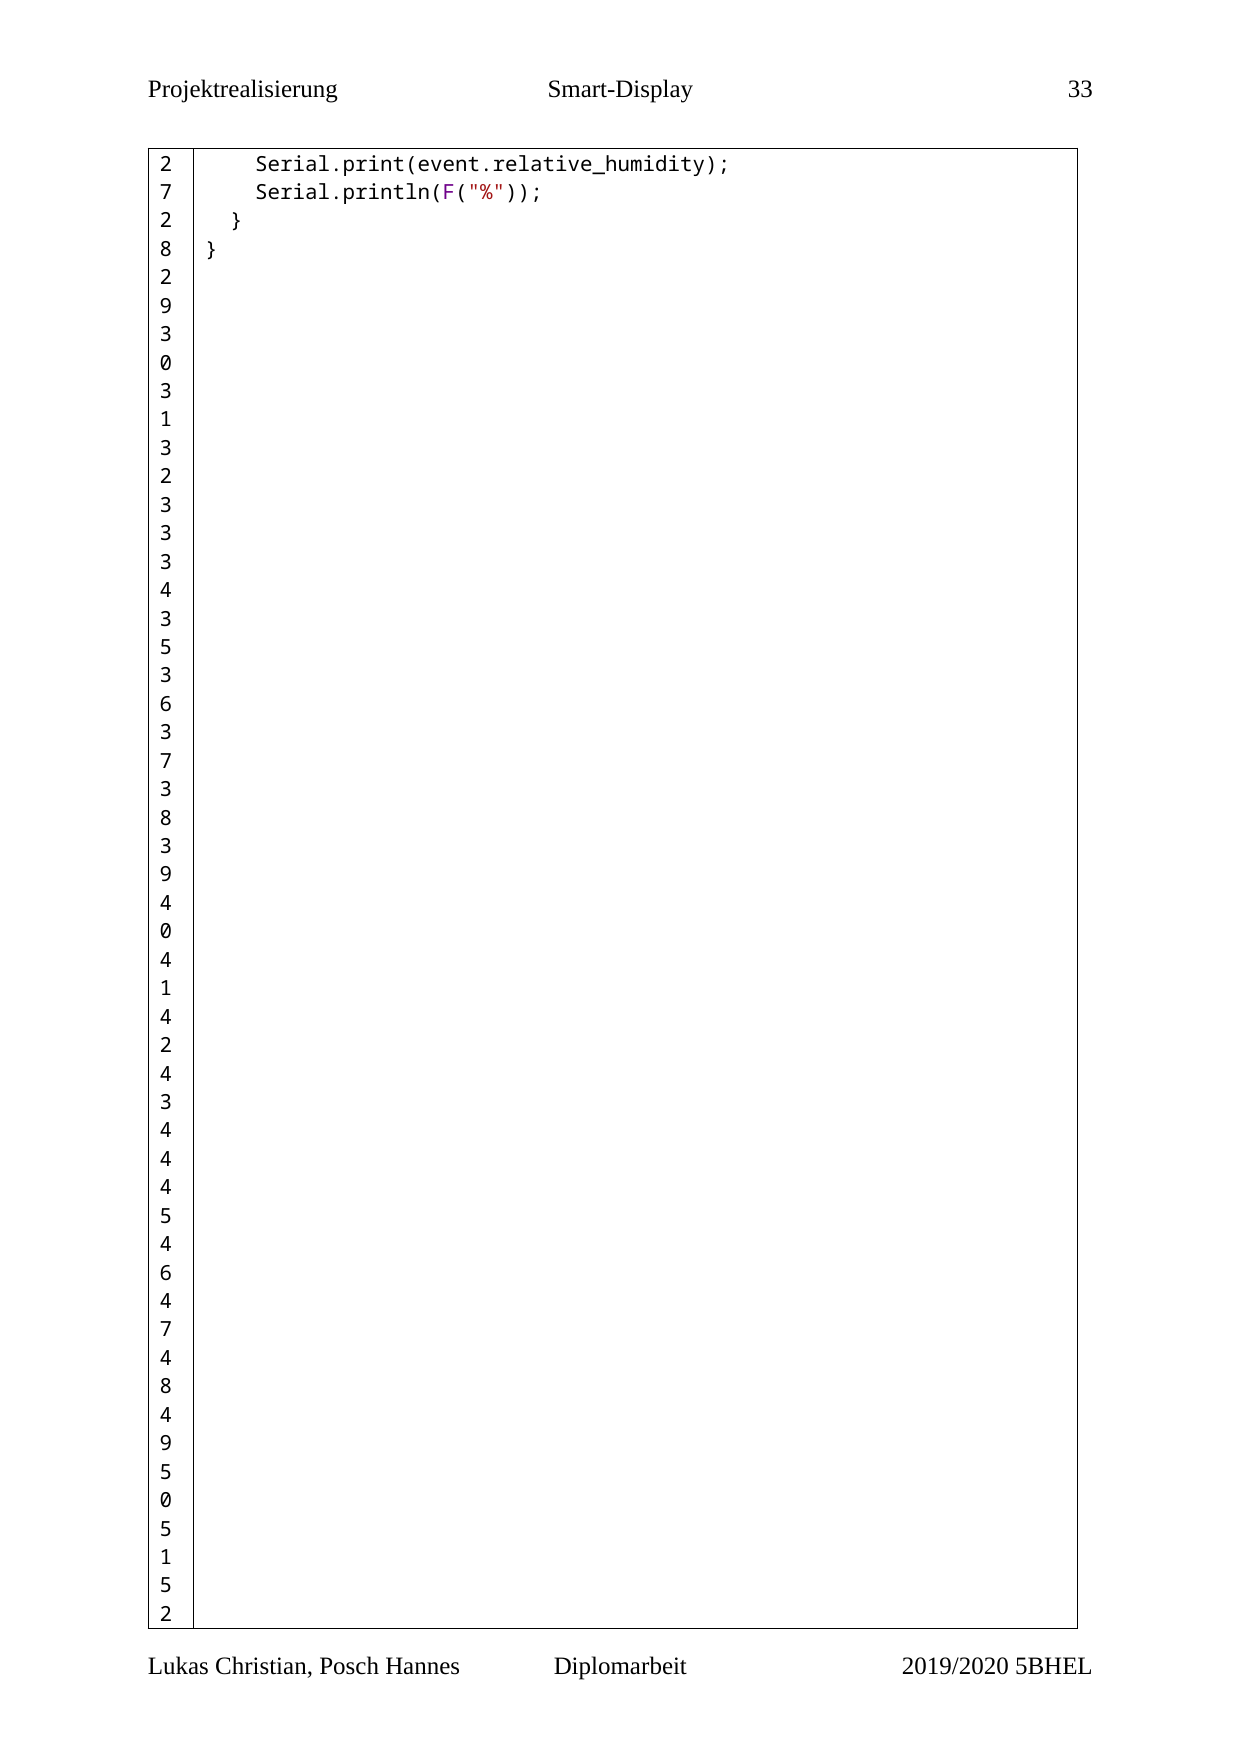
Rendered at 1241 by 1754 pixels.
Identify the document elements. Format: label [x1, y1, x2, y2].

table_header [194, 149, 1077, 1627]
table_header [149, 149, 193, 1627]
